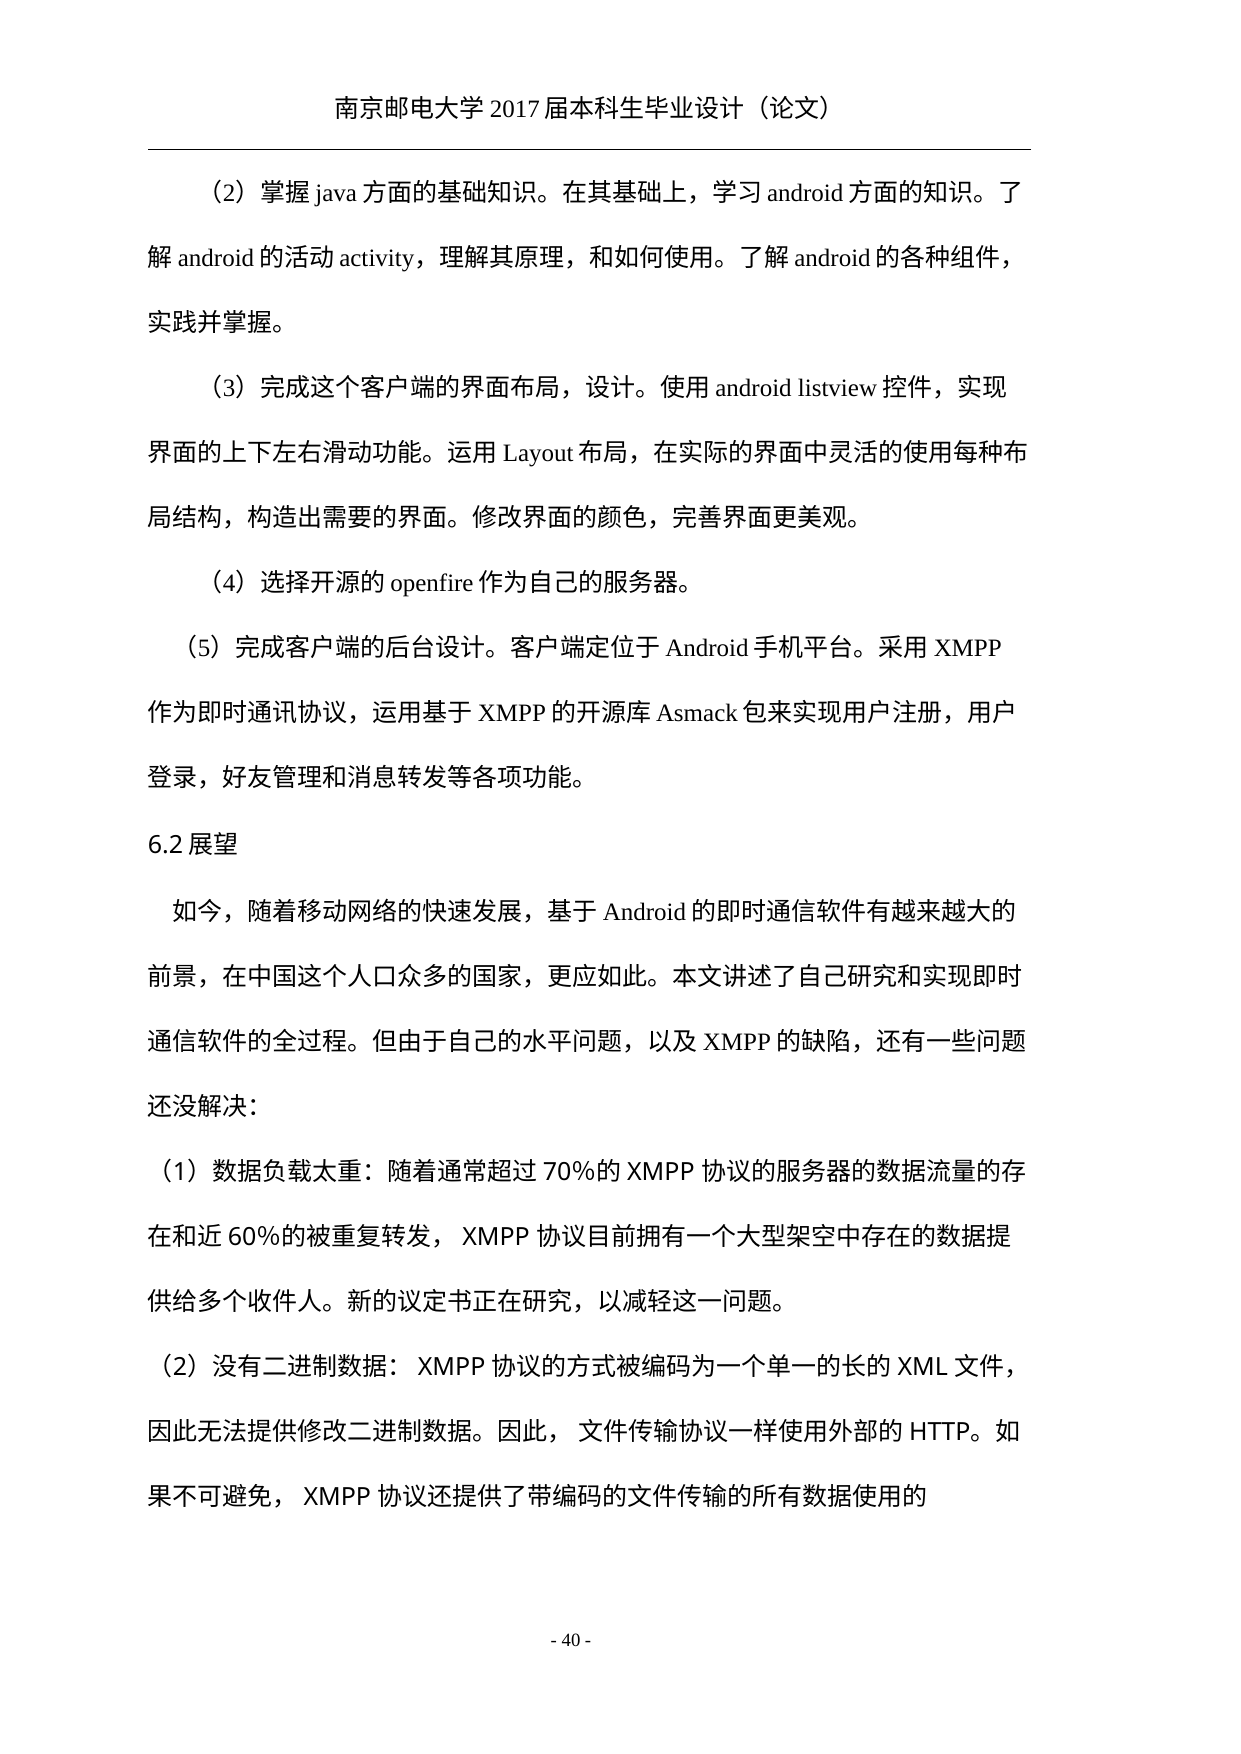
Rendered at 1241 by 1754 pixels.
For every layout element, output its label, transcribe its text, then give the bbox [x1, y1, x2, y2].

text （2）掌握java方面的基础知识。在其基础上，学习android方面的知识。了解android的活动activity，理解其原理，和如何使用。了解android的各种组件，实践并掌握。 [148, 158, 1031, 353]
text （4）选择开源的openfire作为自己的服务器。 [148, 548, 1031, 613]
text （3）完成这个客户端的界面布局，设计。使用android listview控件，实现界面的上下左右滑动功能。运用Layout布局，在实际的界面中灵活的使用每种布局结构，构造出需要的界面。修改界面的颜色，完善界面更美观。 [148, 353, 1031, 548]
text 如今，随着移动网络的快速发展，基于Android的即时通信软件有越来越大的前景，在中国这个人口众多的国家，更应如此。本文讲述了自己研究和实现即时通信软件的全过程。但由于自己的水平问题，以及XMPP的缺陷，还有一些问题还没解决： [148, 877, 1031, 1137]
subtitle 6.2展望 [148, 810, 1031, 875]
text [148, 1137, 1031, 1527]
text （5）完成客户端的后台设计。客户端定位于Android手机平台。采用XMPP作为即时通讯协议，运用基于XMPP的开源库Asmack包来实现用户注册，用户登录，好友管理和消息转发等各项功能。 [148, 613, 1031, 808]
